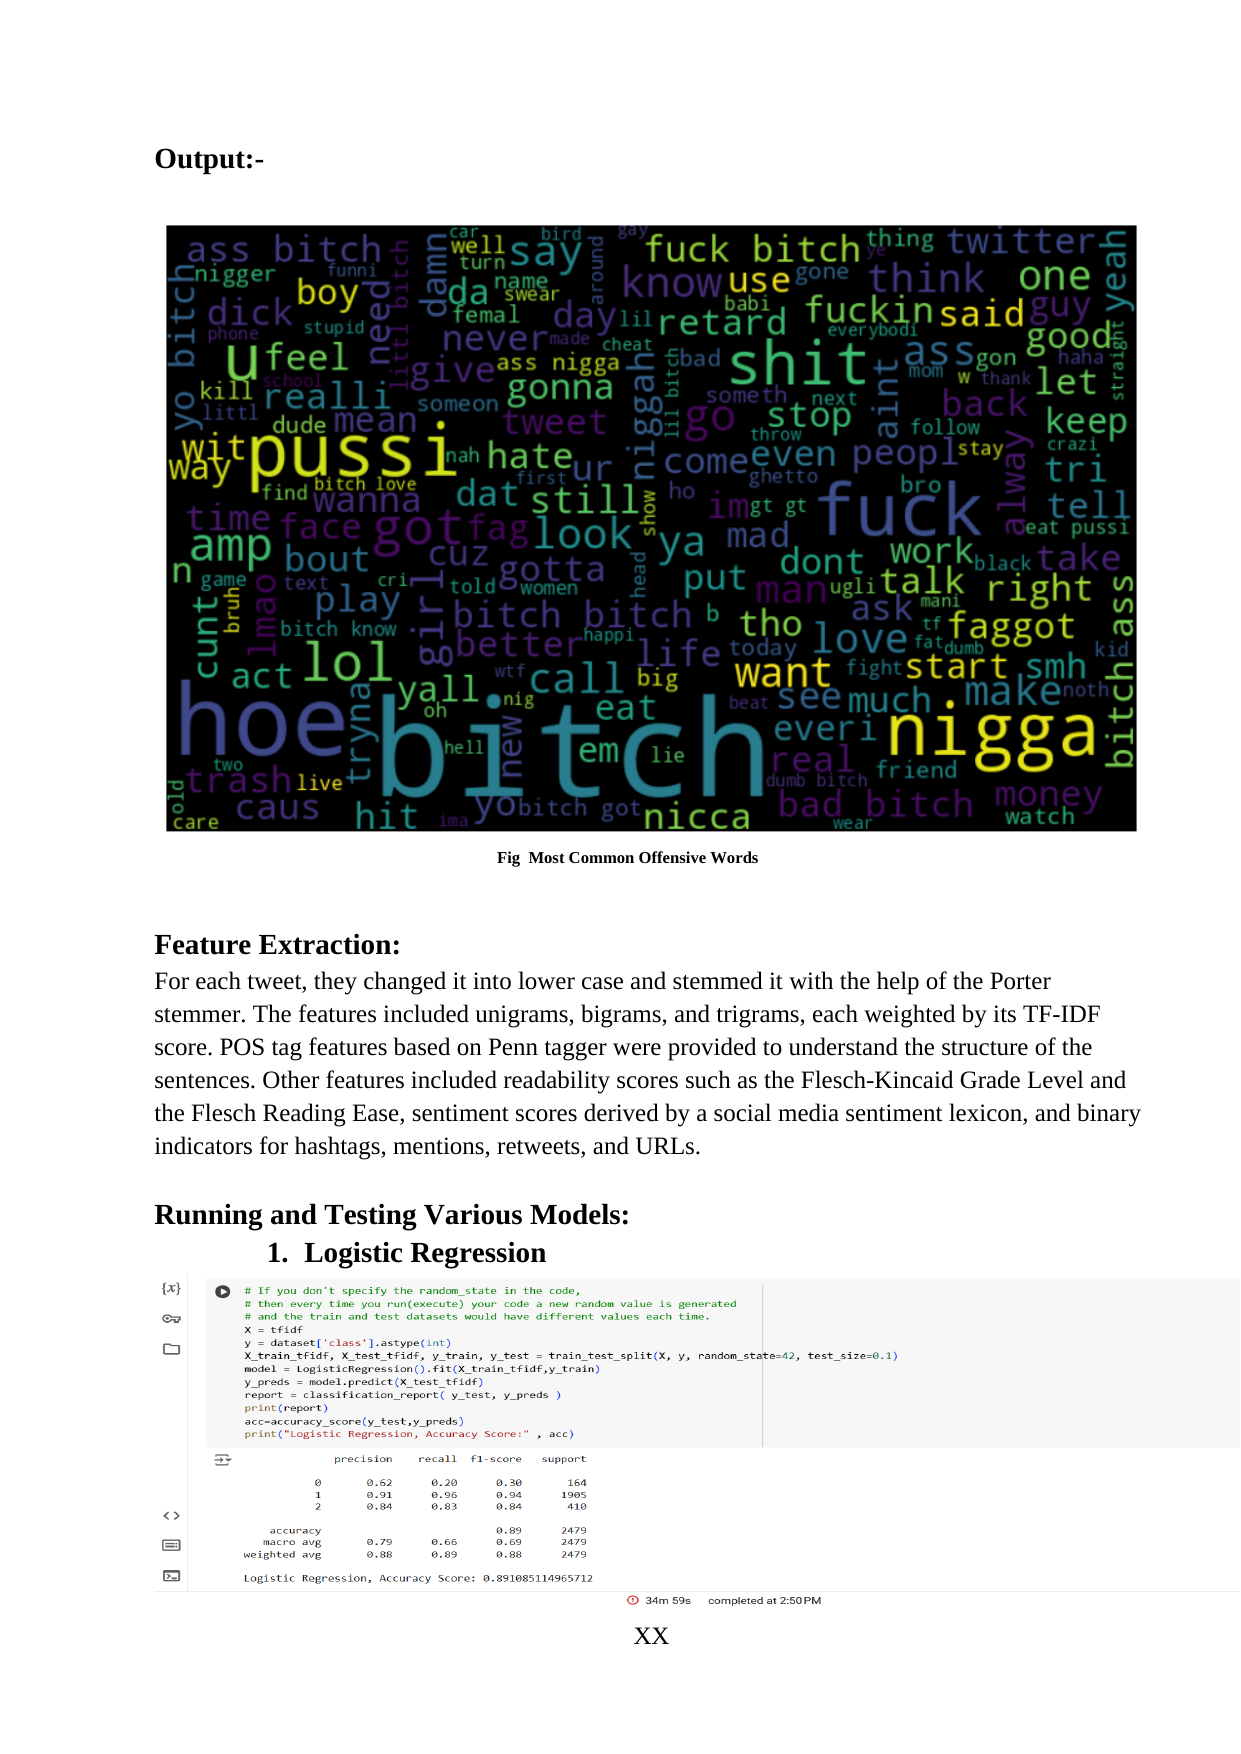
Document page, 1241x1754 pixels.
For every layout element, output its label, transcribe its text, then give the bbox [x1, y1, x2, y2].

picture [154, 1274, 1241, 1610]
text Feature Extraction: [154, 927, 1148, 961]
picture [154, 213, 1148, 844]
text Fig Most Common Offensive Words [154, 848, 1148, 867]
list Logistic Regression [267, 1236, 1148, 1269]
text For each tweet, they changed it into lower case and stemmed it with the help of the Porter stemmer. The features included unigrams, bigrams, and trigrams, each weighted by its TF-IDF score. POS tag features based on Penn tagger were provided to understand the structure of the sentences. Other features included readability scores such as the Flesch-Kincaid Grade Level and the Flesch Reading Ease, sentiment scores derived by a social media sentiment lexicon, and binary indicators for hashtags, mentions, retweets, and URLs. [154, 966, 1148, 1160]
text Running and Testing Various Models: [154, 1197, 1148, 1231]
text Output:- [154, 142, 1148, 175]
